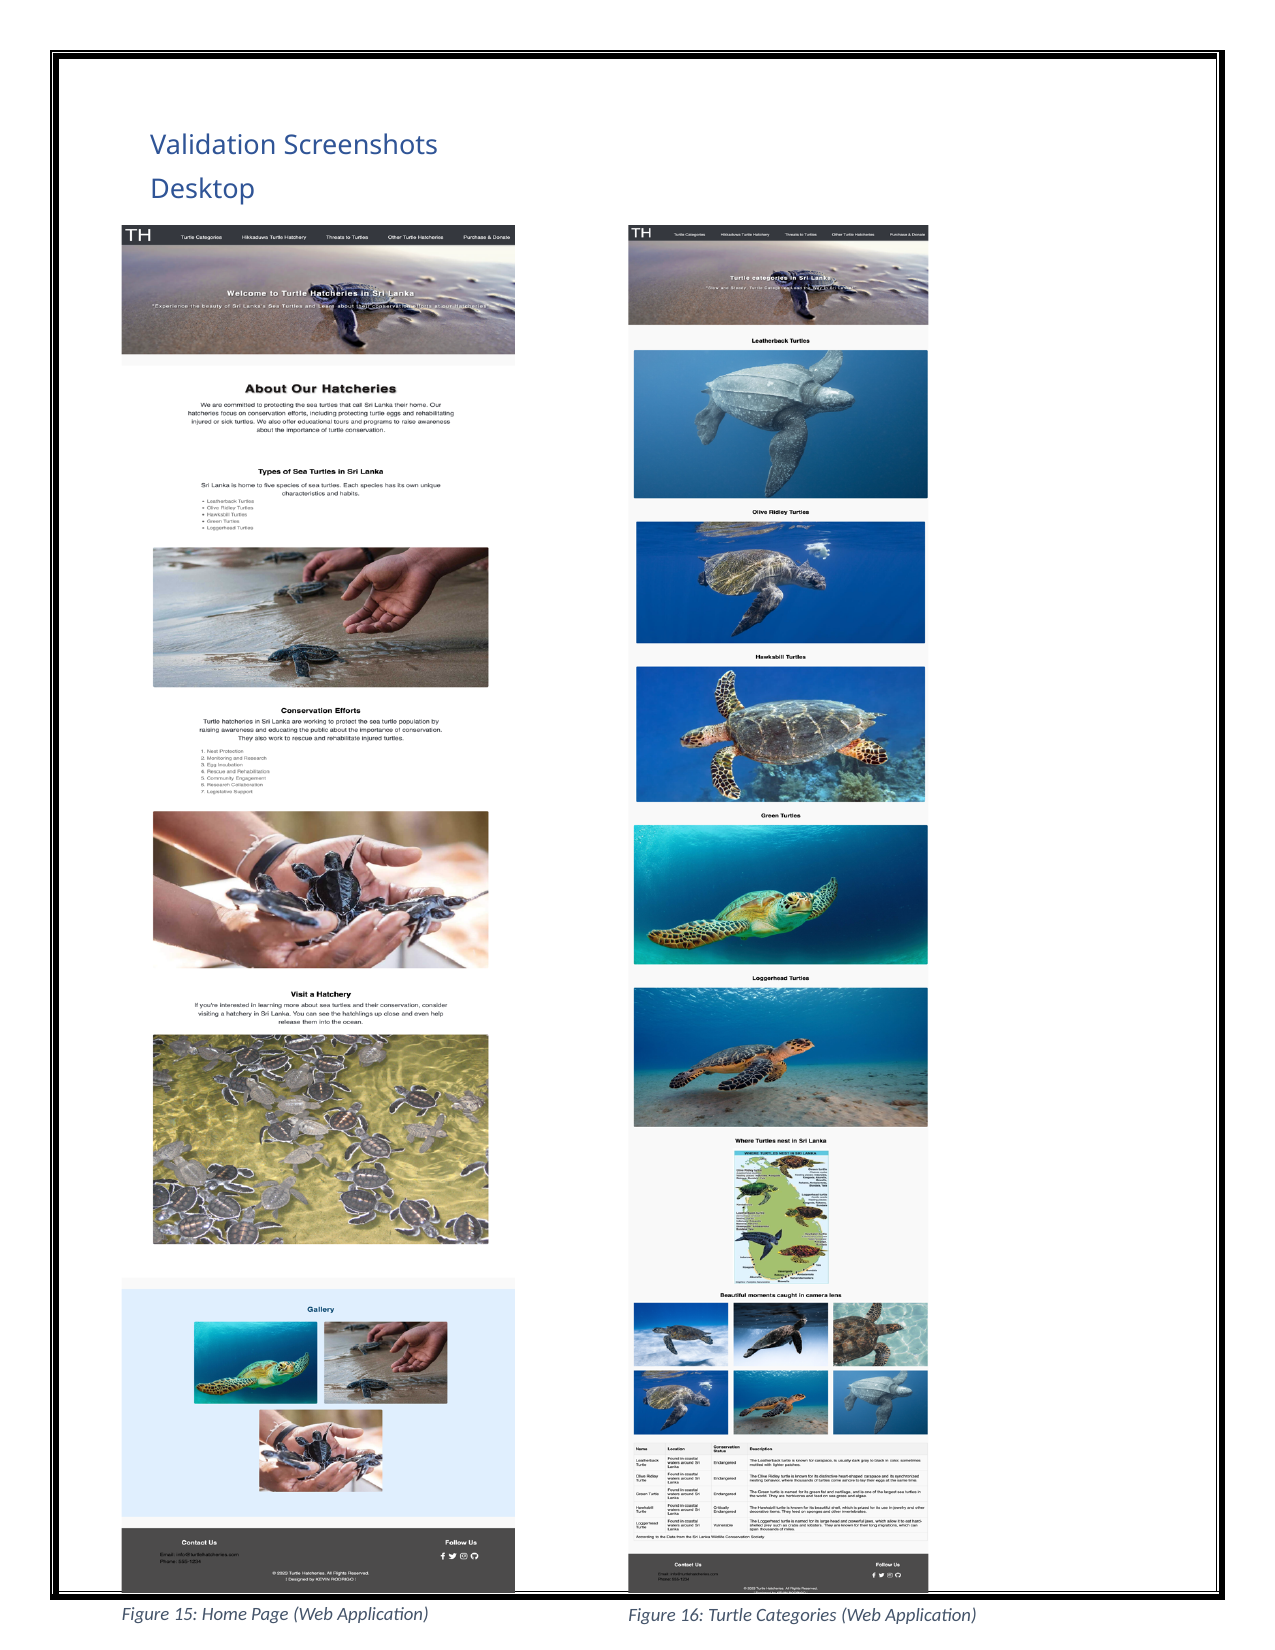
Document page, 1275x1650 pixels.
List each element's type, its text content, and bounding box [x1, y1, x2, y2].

subtitle Desktop [150, 169, 1125, 206]
picture [121, 225, 515, 1593]
subtitle Validation Screenshots [150, 126, 1125, 162]
picture [628, 225, 929, 1593]
